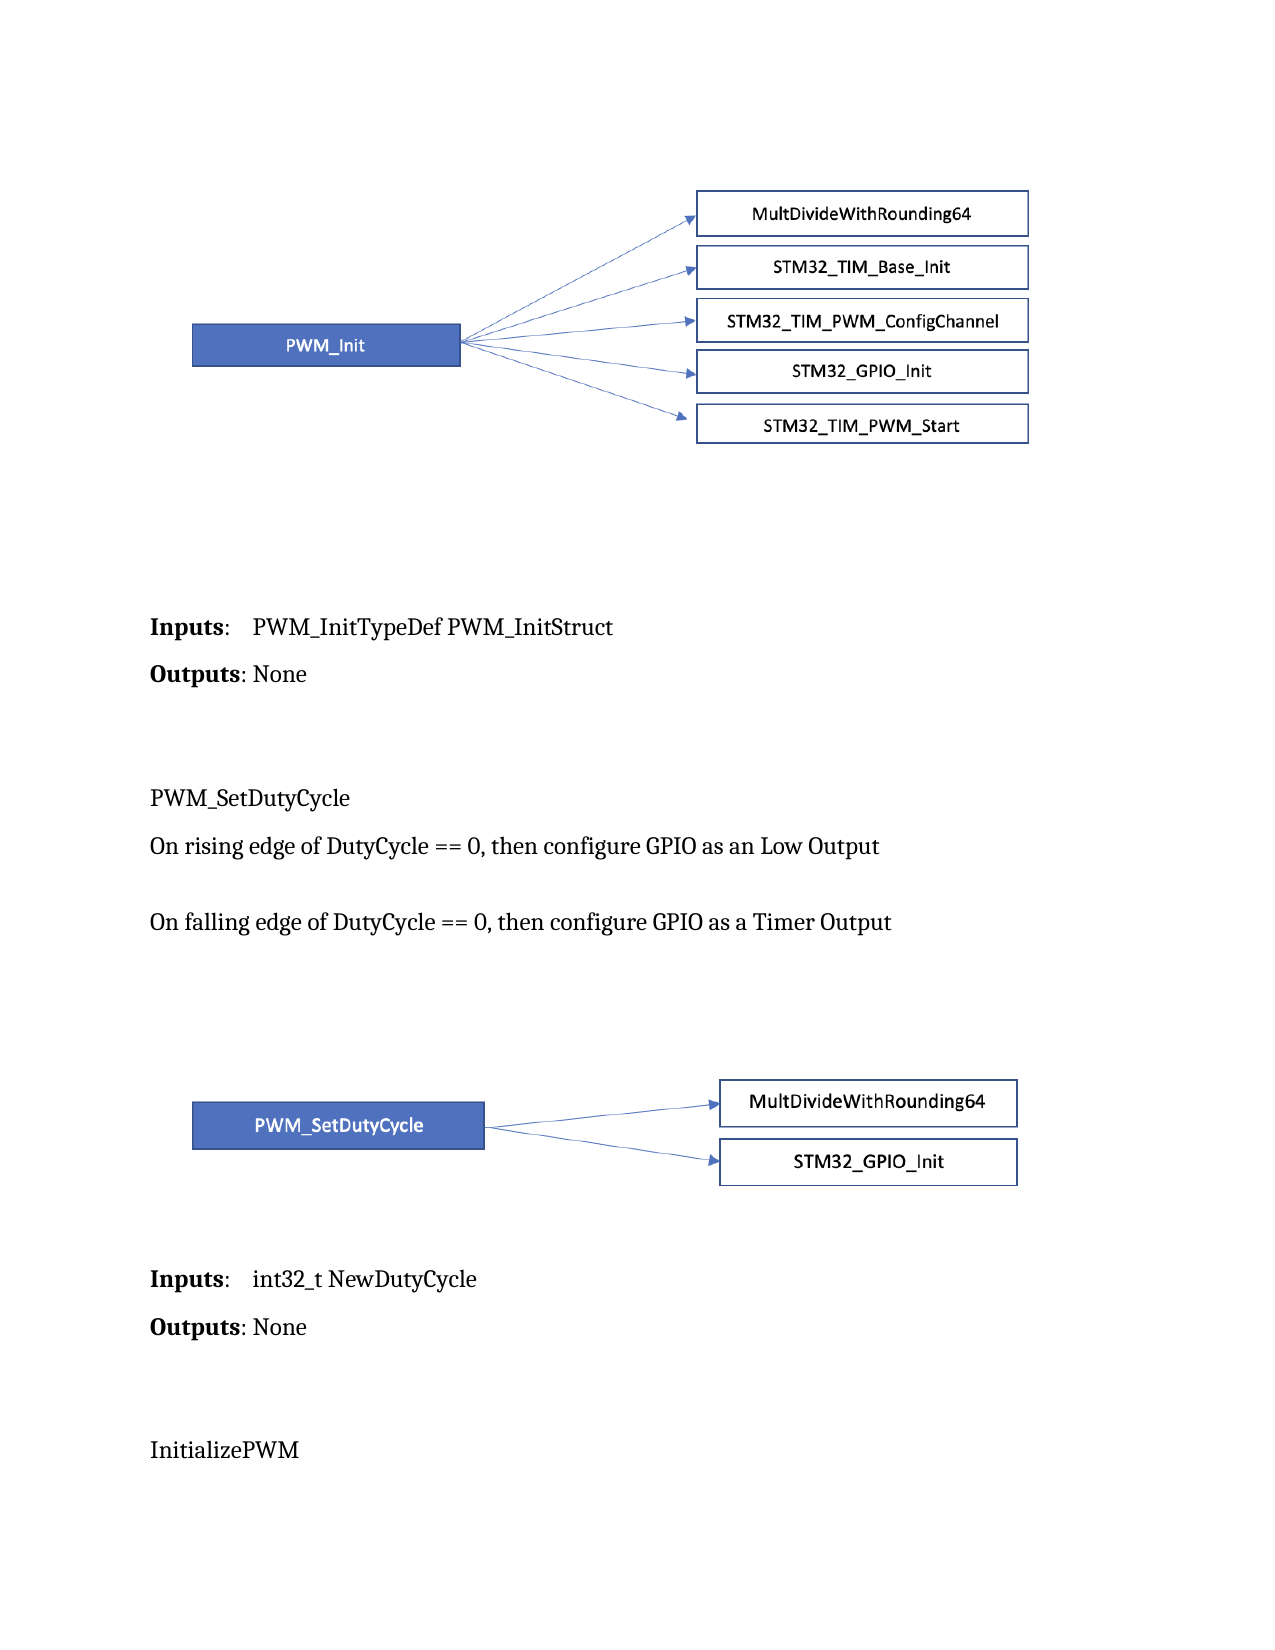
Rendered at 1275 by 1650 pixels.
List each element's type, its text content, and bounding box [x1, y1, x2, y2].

picture [168, 1031, 1044, 1218]
text PWM_SetDutyCycle [150, 784, 1125, 813]
text Outputs: None [150, 1313, 1125, 1341]
picture [168, 150, 1044, 489]
text Inputs: PWM_InitTypeDef PWM_InitStruct [150, 613, 1125, 642]
text On rising edge of DutyCycle == 0, then configure GPIO as an Low Output [150, 832, 1125, 889]
text Outputs: None [150, 660, 1125, 689]
text InitializePWM [150, 1436, 1125, 1465]
text On falling edge of DutyCycle == 0, then configure GPIO as a Timer Output [150, 908, 1125, 937]
text Inputs: int32_t NewDutyCycle [150, 1265, 1125, 1294]
